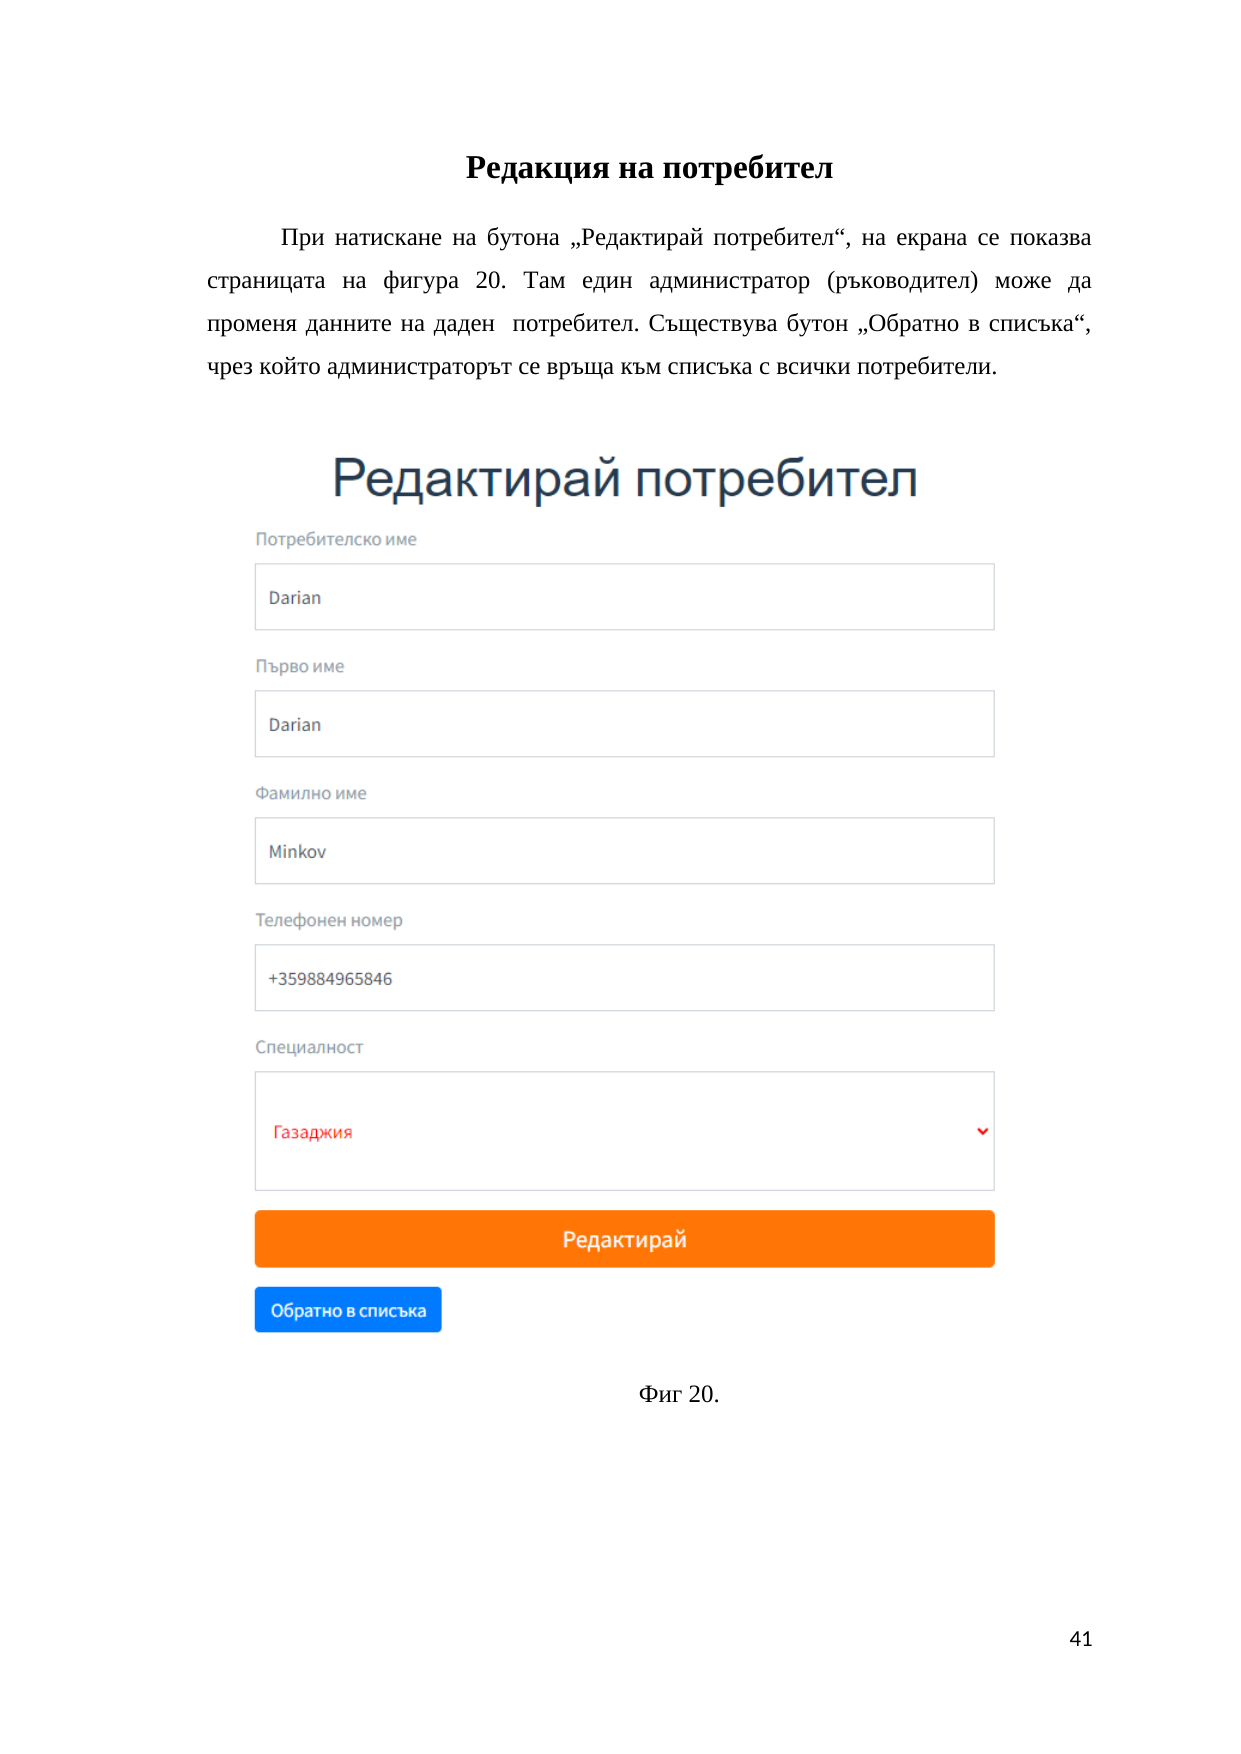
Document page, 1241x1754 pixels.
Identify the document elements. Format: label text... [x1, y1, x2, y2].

text При натискане на бутона „Редактирай потребител“, на екрана се показва страницата на фигура 20. Там един администратор (ръководител) може да променя данните на даден потребител. Съществува бутон „Обратно в списъка“, чрез който администраторът се връща към списъка с всички потребители. [207, 222, 1092, 380]
text Редакция на потребител [207, 148, 1092, 186]
text Фиг 20. [266, 1379, 1092, 1407]
picture [207, 411, 1092, 1348]
